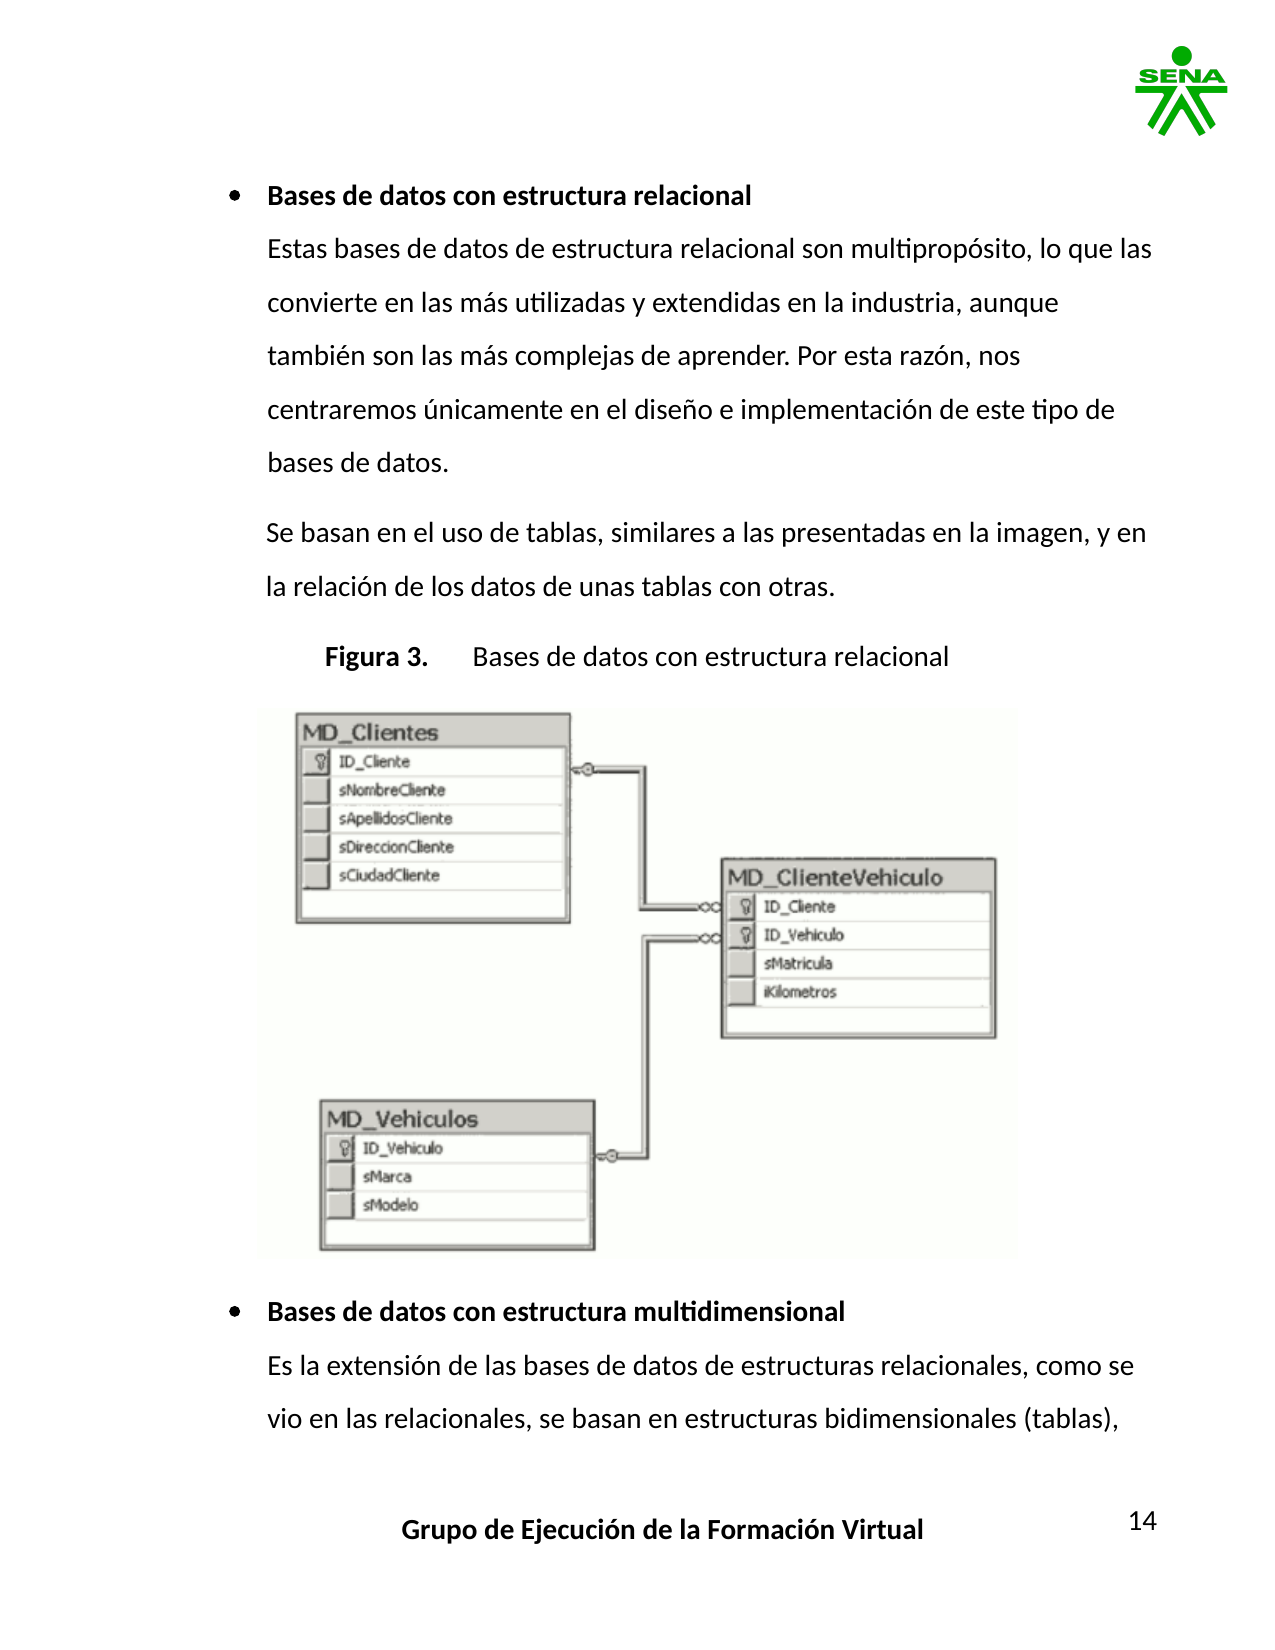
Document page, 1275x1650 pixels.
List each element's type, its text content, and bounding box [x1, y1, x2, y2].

text Bases de datos con estructura relacional [118, 638, 1157, 674]
picture [257, 708, 1018, 1259]
text Se basan en el uso de tablas, similares a las presentadas en la imagen, y en la relación de los datos de unas tablas con otras. [266, 514, 1157, 603]
list Bases de datos con estructura multidimensional [229, 1293, 1157, 1329]
list Bases de datos con estructura relacional [229, 177, 1157, 213]
picture [1135, 46, 1228, 136]
list Estas bases de datos de estructura relacional son multipropósito, lo que las convierte en las más utilizadas y extendidas en la industria, aunque también son las más complejas de aprender. Por esta razón, nos centraremos únicamente en el diseño e implementación de este tipo de bases de datos. [267, 231, 1157, 480]
